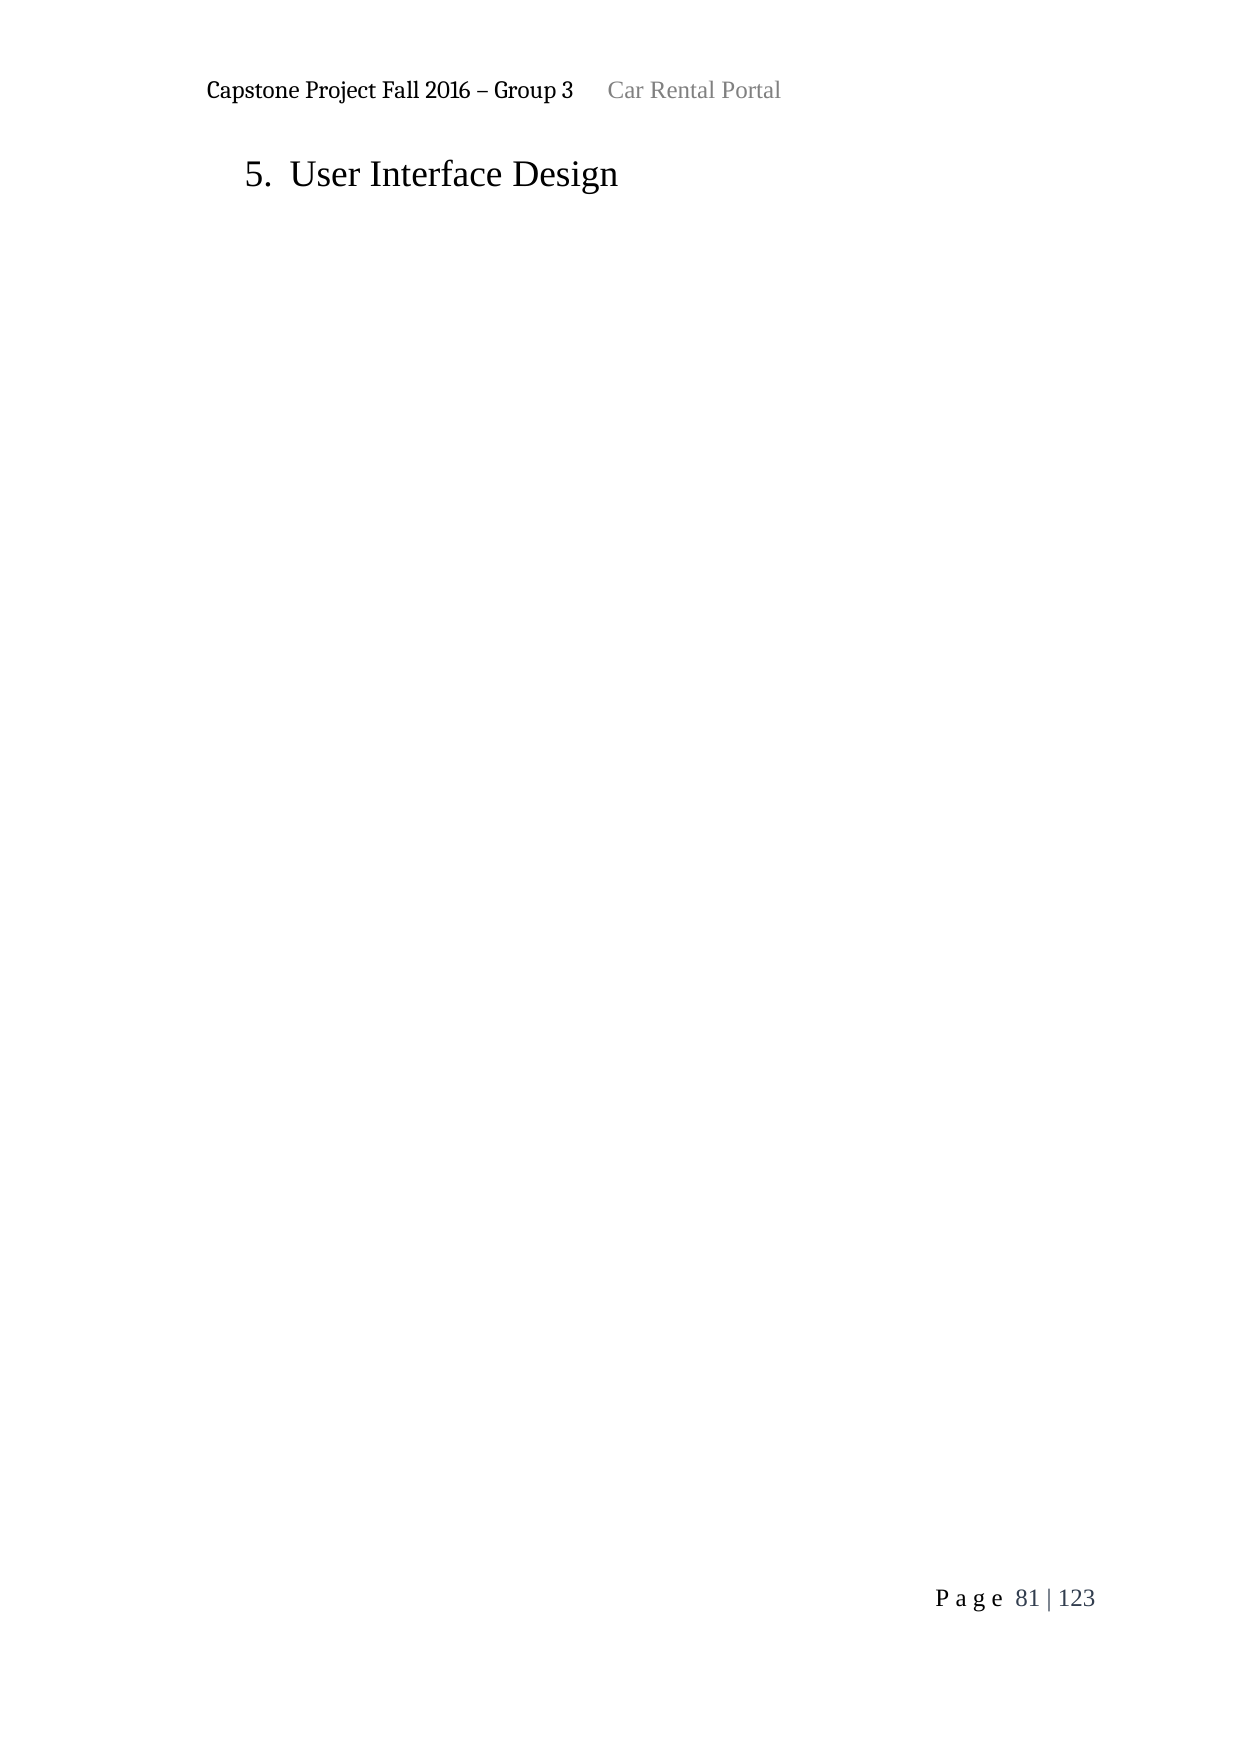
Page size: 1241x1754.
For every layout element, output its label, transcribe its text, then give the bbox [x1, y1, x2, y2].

subtitle User Interface Design [244, 152, 1122, 195]
